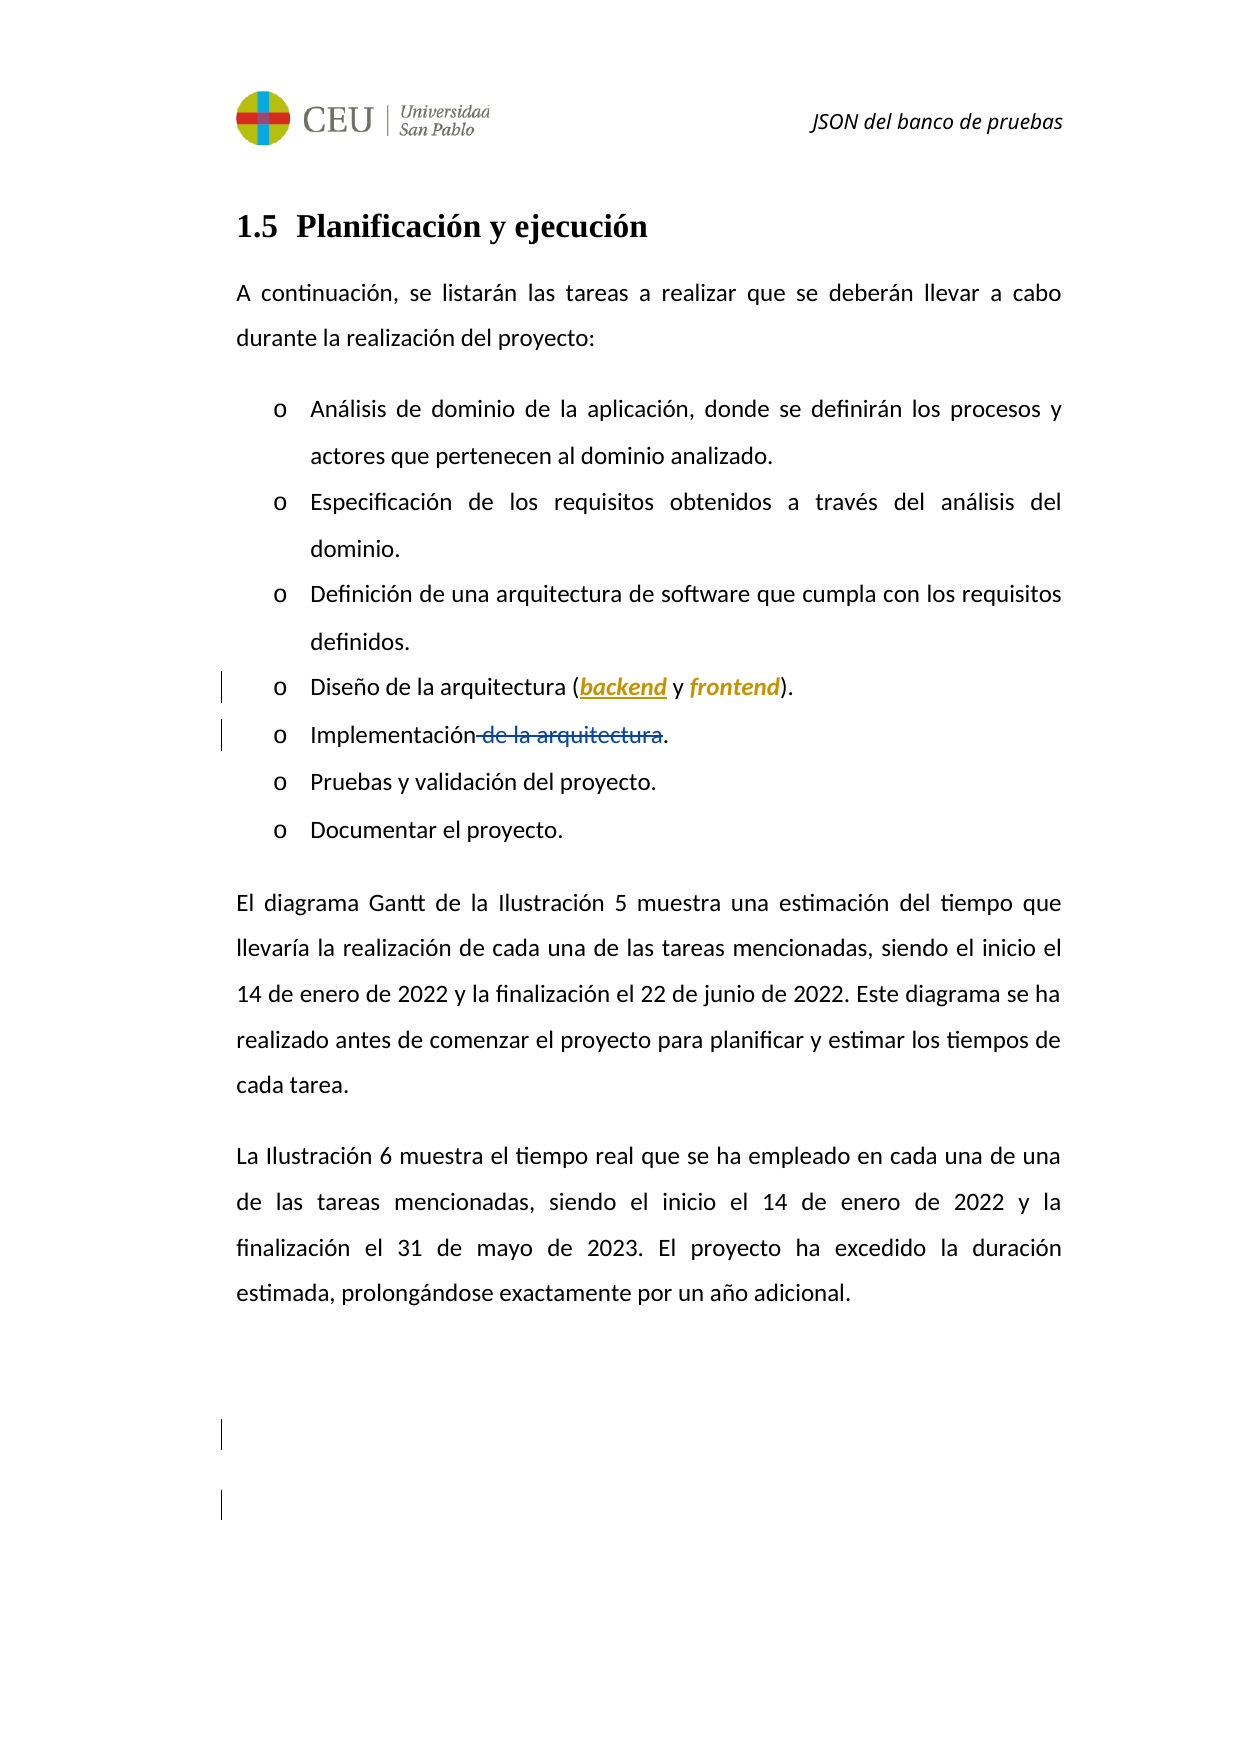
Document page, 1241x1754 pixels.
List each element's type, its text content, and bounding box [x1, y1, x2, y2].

text La Ilustración 6 muestra el tiempo real que se ha empleado en cada una de una de las tareas mencionadas, siendo el inicio el 14 de enero de 2022 y la finalización el 31 de mayo de 2023. El proyecto ha excedido la duración estimada, prolongándose exactamente por un año adicional. [236, 1140, 1063, 1308]
list Documentar el proyecto. [273, 814, 1063, 846]
list Diseño de la arquitectura (backend y frontend). [273, 671, 1063, 703]
list Análisis de dominio de la aplicación, donde se definirán los procesos y actores que pertenecen al dominio analizado. [273, 393, 1063, 471]
list Implementación. [273, 719, 1063, 751]
subtitle Planificación y ejecución [236, 207, 1063, 245]
picture [235, 89, 490, 146]
list Pruebas y validación del proyecto. [273, 767, 1063, 798]
list Especificación de los requisitos obtenidos a través del análisis del dominio. [273, 486, 1063, 563]
text El diagrama Gantt de la Ilustración 5 muestra una estimación del tiempo que llevaría la realización de cada una de las tareas mencionadas, siendo el inicio el 14 de enero de 2022 y la finalización el 22 de junio de 2022. Este diagrama se ha realizado antes de comenzar el proyecto para planificar y estimar los tiempos de cada tarea. [236, 887, 1063, 1100]
list Definición de una arquitectura de software que cumpla con los requisitos definidos. [273, 579, 1063, 656]
text A continuación, se listarán las tareas a realizar que se deberán llevar a cabo durante la realización del proyecto: [236, 277, 1063, 353]
